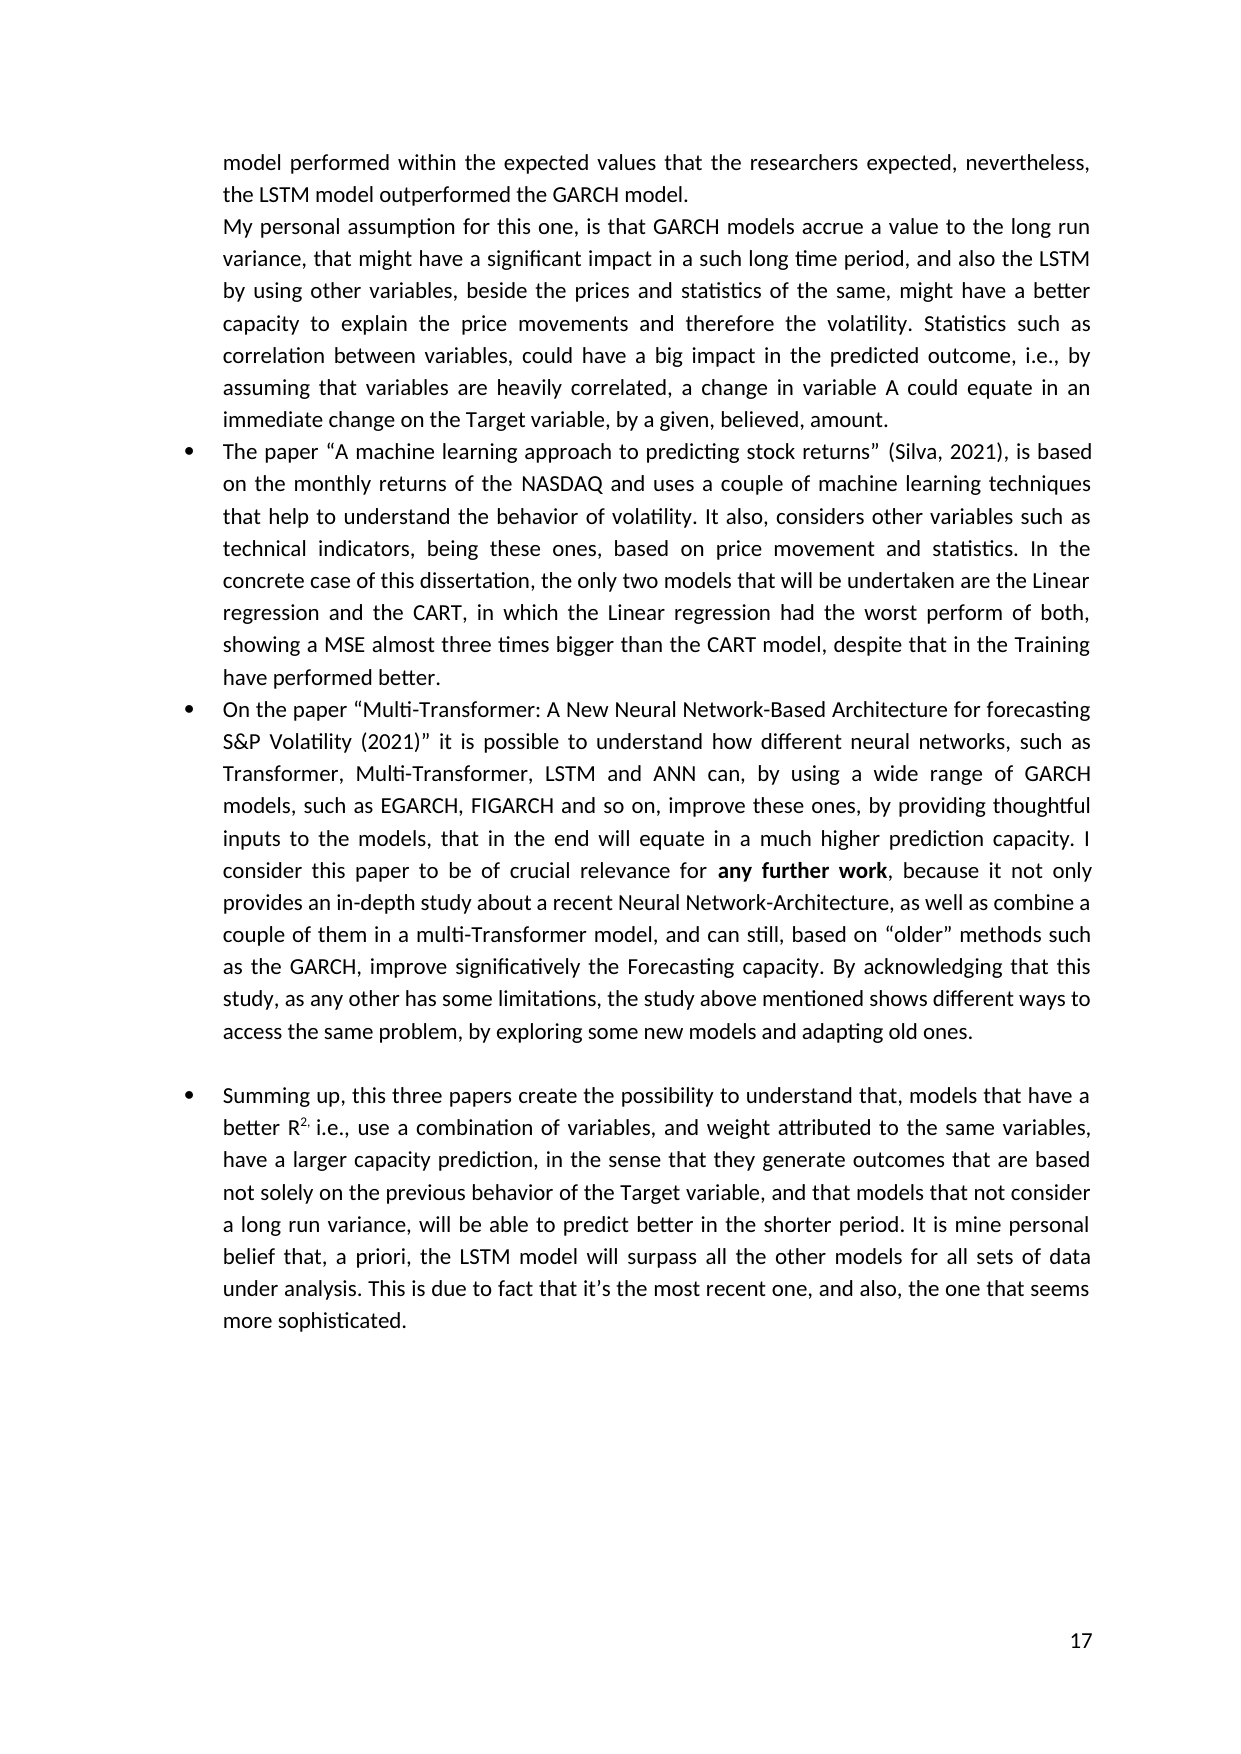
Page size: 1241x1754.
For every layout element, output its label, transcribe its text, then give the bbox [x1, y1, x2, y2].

list On the paper “Multi-Transformer: A New Neural Network-Based Architecture for forecasting S&P Volatility (2021)” it is possible to understand how different neural networks, such as Transformer, Multi-Transformer, LSTM and ANN can, by using a wide range of GARCH models, such as EGARCH, FIGARCH and so on, improve these ones, by providing thoughtful inputs to the models, that in the end will equate in a much higher prediction capacity. I consider this paper to be of crucial relevance for any further work, because it not only provides an in-depth study about a recent Neural Network-Architecture, as well as combine a couple of them in a multi-Transformer model, and can still, based on “older” methods such as the GARCH, improve significatively the Forecasting capacity. By acknowledging that this study, as any other has some limitations, the study above mentioned shows different ways to access the same problem, by exploring some new models and adapting old ones. [185, 695, 1092, 1045]
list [185, 148, 1092, 208]
list My personal assumption for this one, is that GARCH models accrue a value to the long run variance, that might have a significant impact in a such long time period, and also the LSTM by using other variables, beside the prices and statistics of the same, might have a better capacity to explain the price movements and therefore the volatility. Statistics such as correlation between variables, could have a big impact in the predicted outcome, i.e., by assuming that variables are heavily correlated, a change in variable A could equate in an immediate change on the Target variable, by a given, believed, amount. [223, 212, 1092, 433]
list Summing up, this three papers create the possibility to understand that, models that have a better R2, i.e., use a combination of variables, and weight attributed to the same variables, have a larger capacity prediction, in the sense that they generate outcomes that are based not solely on the previous behavior of the Target variable, and that models that not consider a long run variance, will be able to predict better in the shorter period. It is mine personal belief that, a priori, the LSTM model will surpass all the other models for all sets of data under analysis. This is due to fact that it’s the most recent one, and also, the one that seems more sophisticated. [185, 1081, 1092, 1334]
list The paper “A machine learning approach to predicting stock returns” , is based on the monthly returns of the NASDAQ and uses a couple of machine learning techniques that help to understand the behavior of volatility. It also, considers other variables such as technical indicators, being these ones, based on price movement and statistics. In the concrete case of this dissertation, the only two models that will be undertaken are the Linear regression and the CART, in which the Linear regression had the worst perform of both, showing a MSE almost three times bigger than the CART model, despite that in the Training have performed better. [185, 437, 1092, 691]
